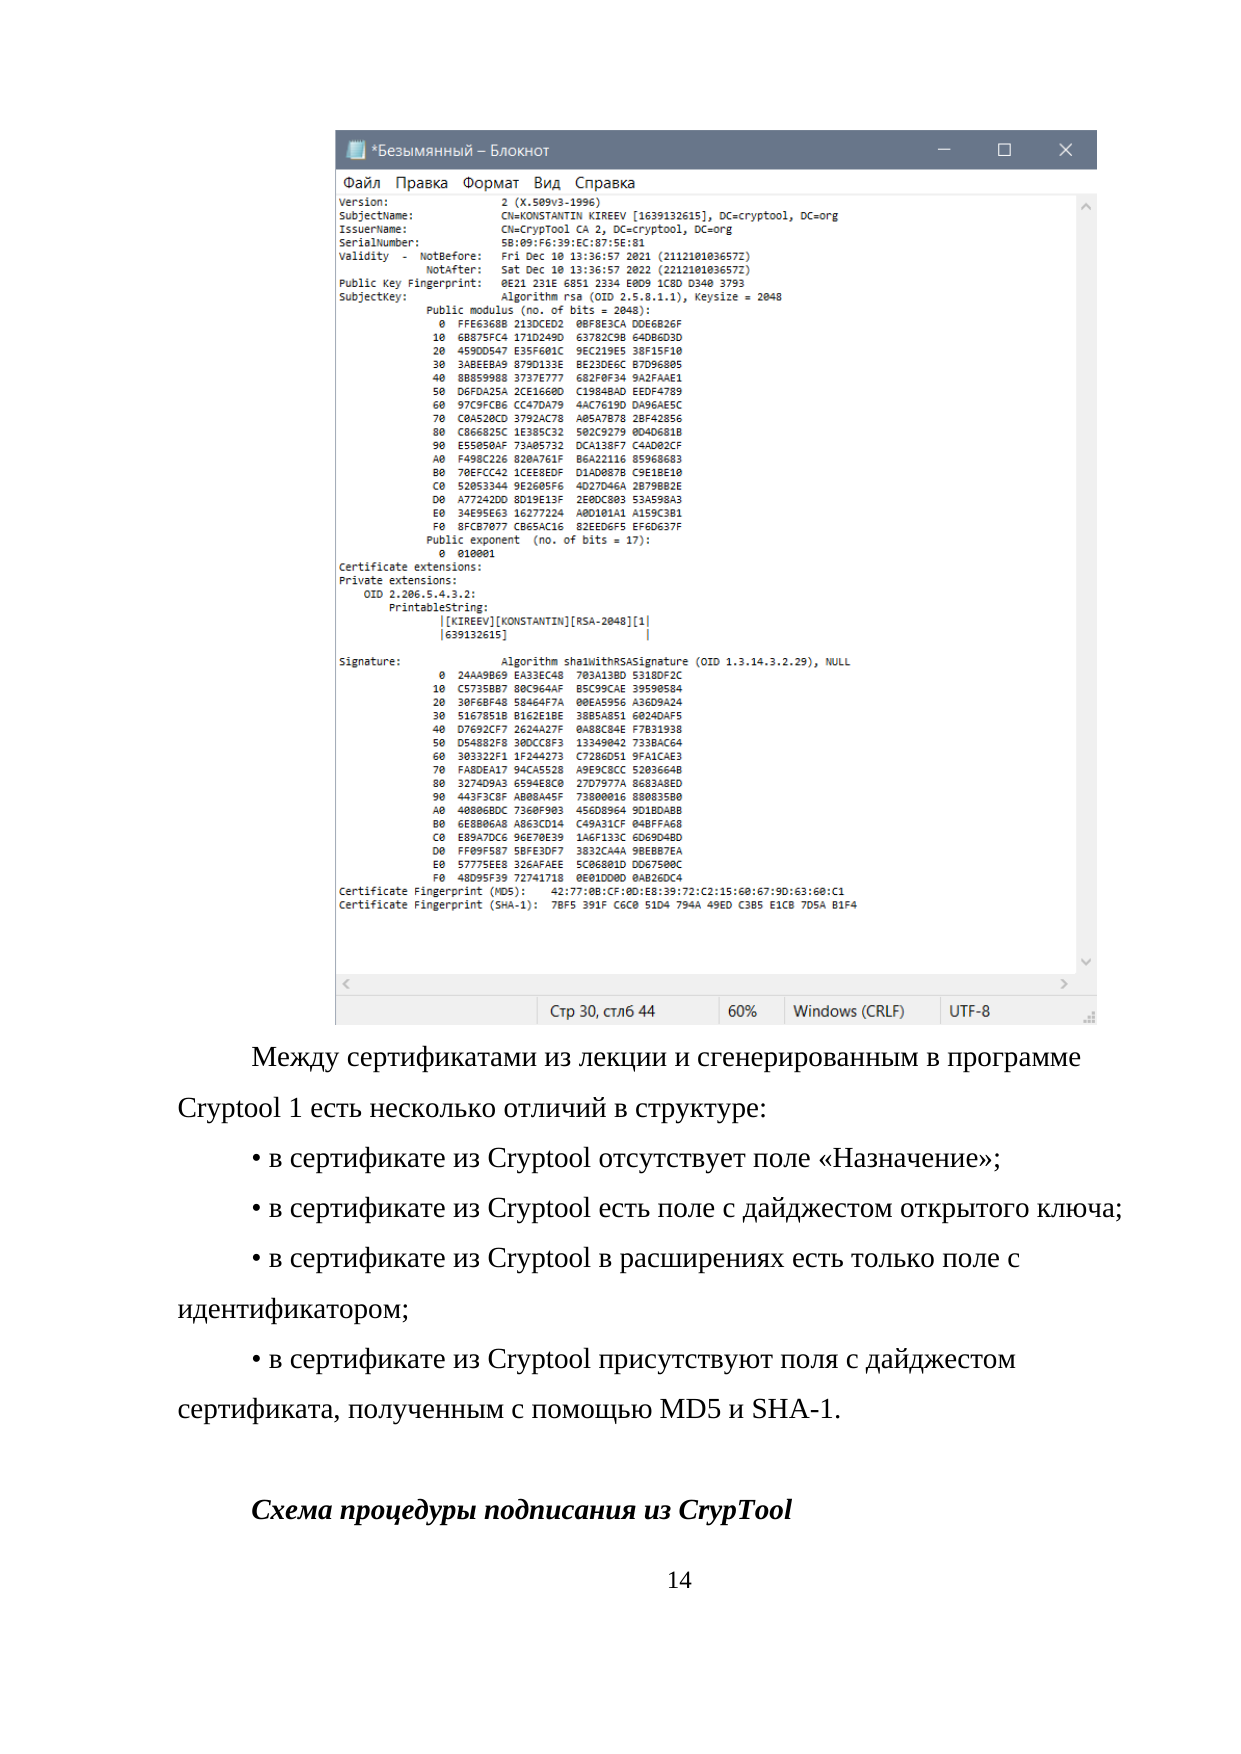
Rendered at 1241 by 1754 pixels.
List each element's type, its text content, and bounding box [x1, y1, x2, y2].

text Схема процедуры подписания из CrypTool [177, 1492, 1181, 1526]
text • в сертификате из Cryptool присутствуют поля с дайджестом сертификата, полученным с помощью MD5 и SHA-1. [177, 1341, 1181, 1425]
text Между сертификатами из лекции и сгенерированным в программе Cryptool 1 есть несколько отличий в структуре: [177, 1039, 1181, 1123]
text • в сертификате из Cryptool в расширениях есть только поле с идентификатором; [177, 1241, 1181, 1324]
picture [335, 130, 1097, 1025]
text • в сертификате из Cryptool есть поле с дайджестом открытого ключа; [177, 1190, 1181, 1224]
text • в сертификате из Cryptool отсутствует поле «Назначение»; [177, 1140, 1181, 1173]
